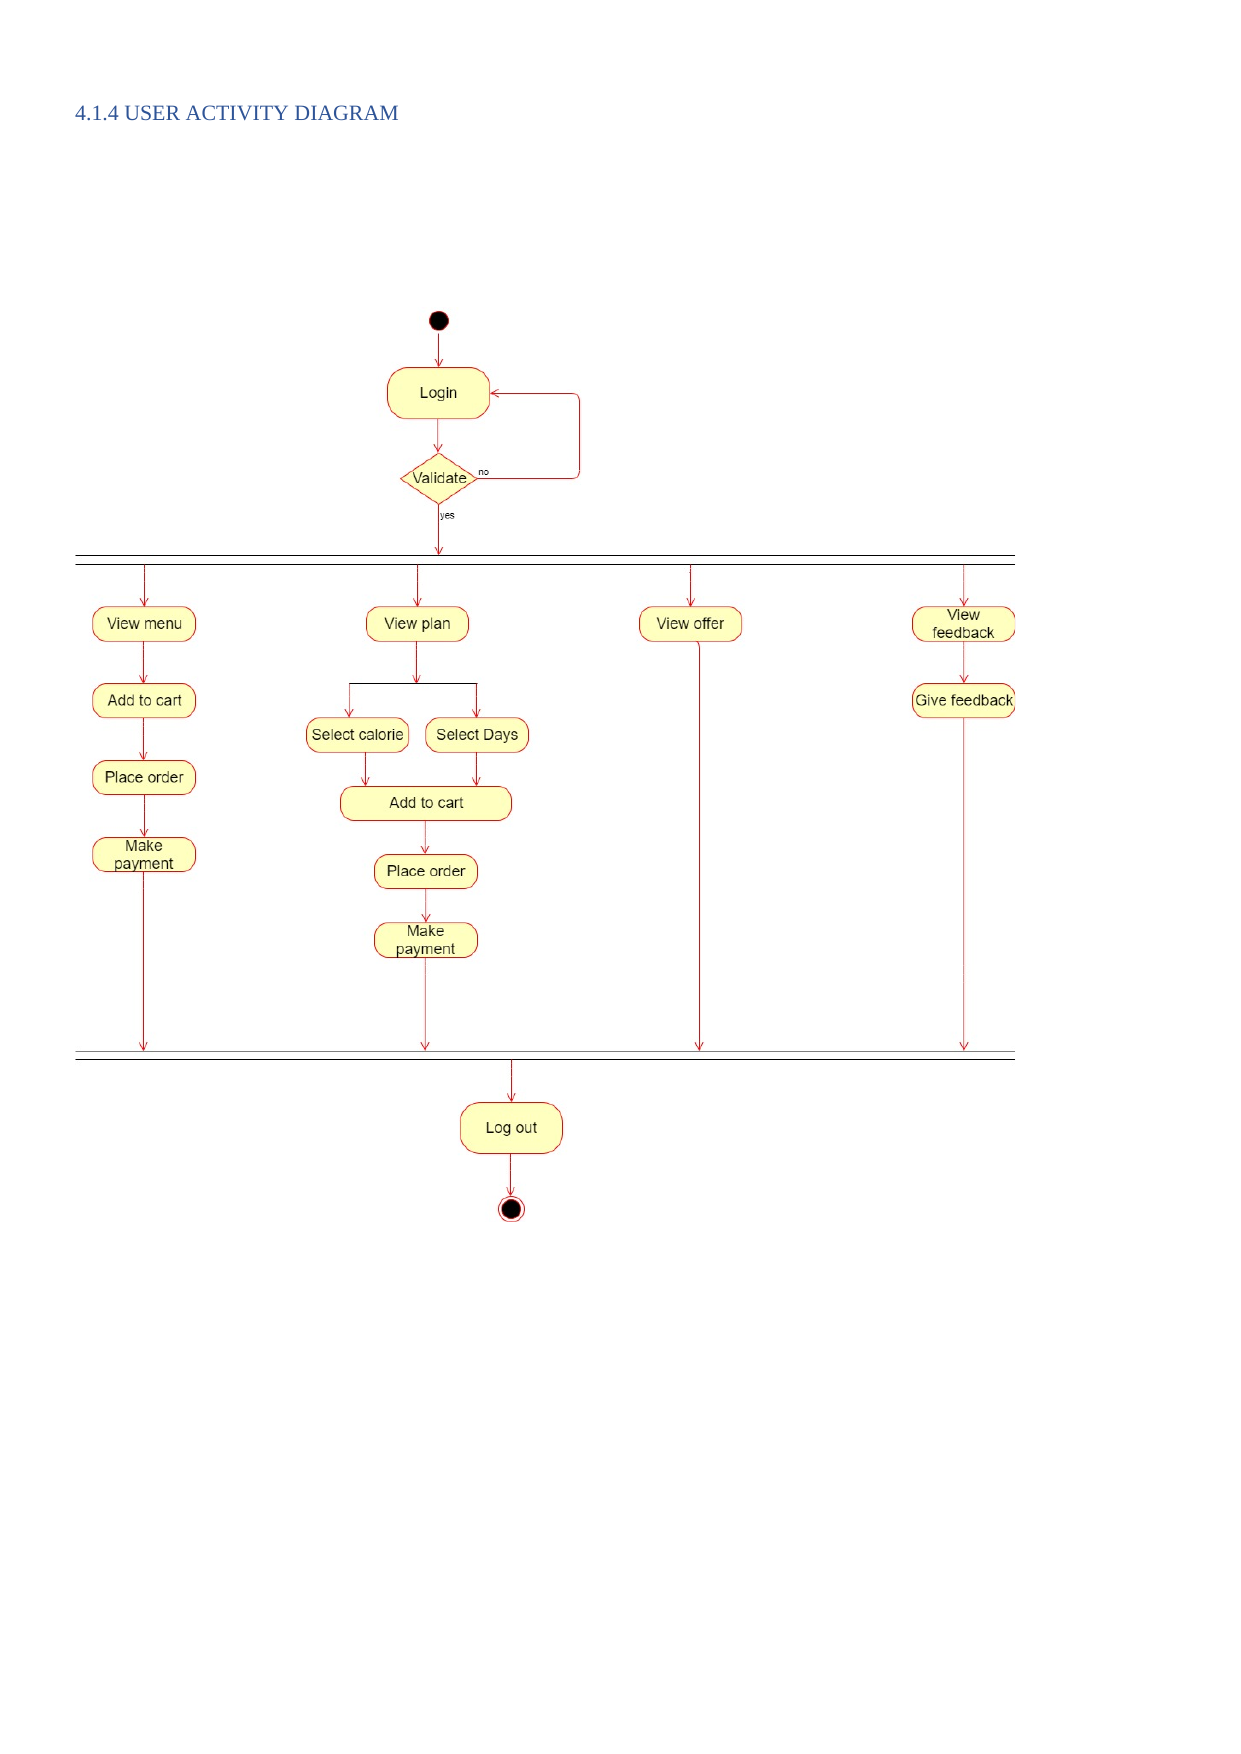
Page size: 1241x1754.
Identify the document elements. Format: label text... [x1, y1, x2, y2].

picture [75, 307, 1016, 1222]
text 4.1.4 USER ACTIVITY DIAGRAM [75, 100, 1165, 126]
